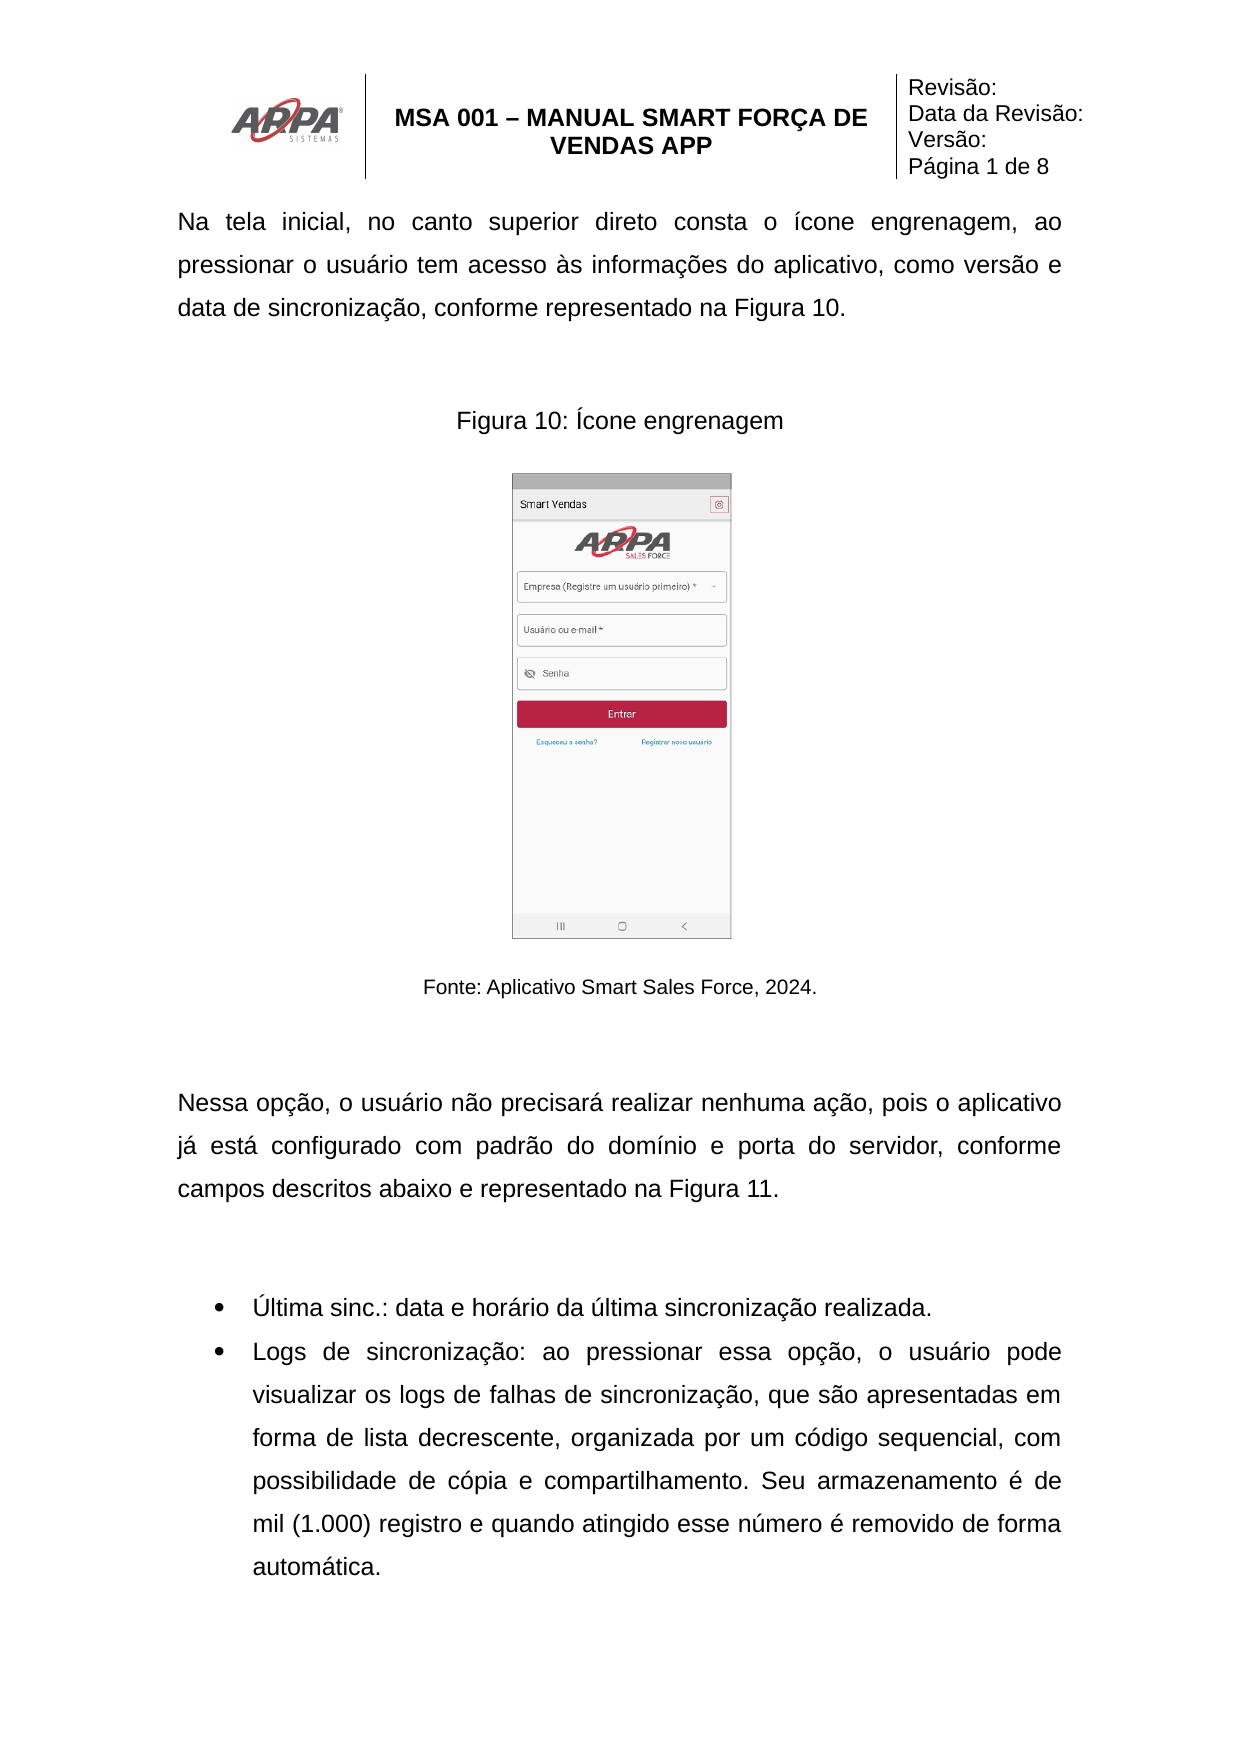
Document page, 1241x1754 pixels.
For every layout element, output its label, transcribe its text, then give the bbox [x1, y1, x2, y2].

text Fonte: Aplicativo Smart Sales Force, 2024. [177, 975, 1063, 999]
text Na tela inicial, no canto superior direto consta o ícone engrenagem, ao pressionar o usuário tem acesso às informações do aplicativo, como versão e data de sincronização, conforme representado na Figura 10. [177, 207, 1063, 322]
picture [231, 98, 343, 147]
list Logs de sincronização: ao pressionar essa opção, o usuário pode visualizar os logs de falhas de sincronização, que são apresentadas em forma de lista decrescente, organizada por um código sequencial, com possibilidade de cópia e compartilhamento. Seu armazenamento é de mil (1.000) registro e quando atingido esse número é removido de forma automática. [215, 1337, 1063, 1581]
picture [503, 465, 737, 945]
text Figura 10: Ícone engrenagem [177, 406, 1063, 434]
text Nessa opção, o usuário não precisará realizar nenhuma ação, pois o aplicativo já está configurado com padrão do domínio e porta do servidor, conforme campos descritos abaixo e representado na Figura 11. [177, 1087, 1063, 1202]
list Última sinc.: data e horário da última sincronização realizada. [215, 1293, 1063, 1322]
